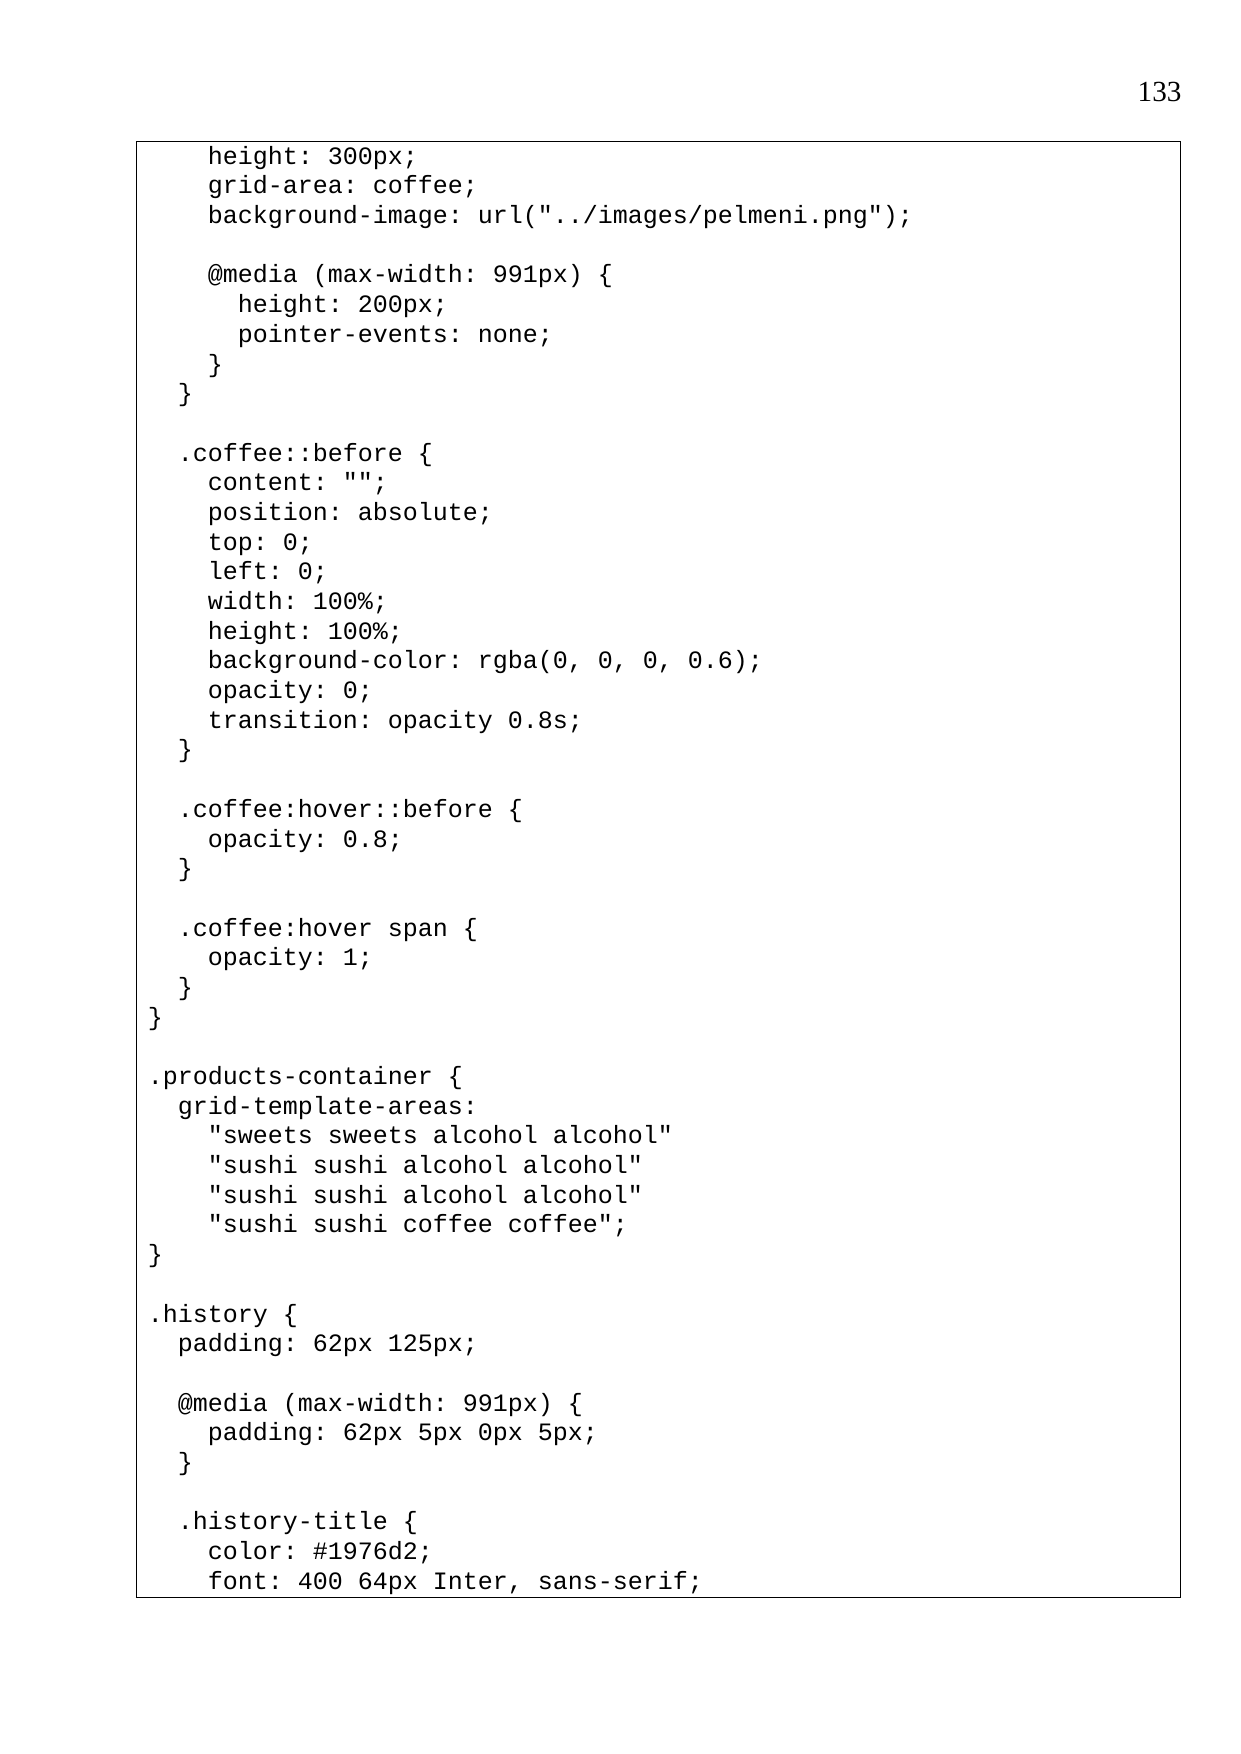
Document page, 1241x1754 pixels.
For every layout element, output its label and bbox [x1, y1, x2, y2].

table_header [137, 142, 1180, 1597]
